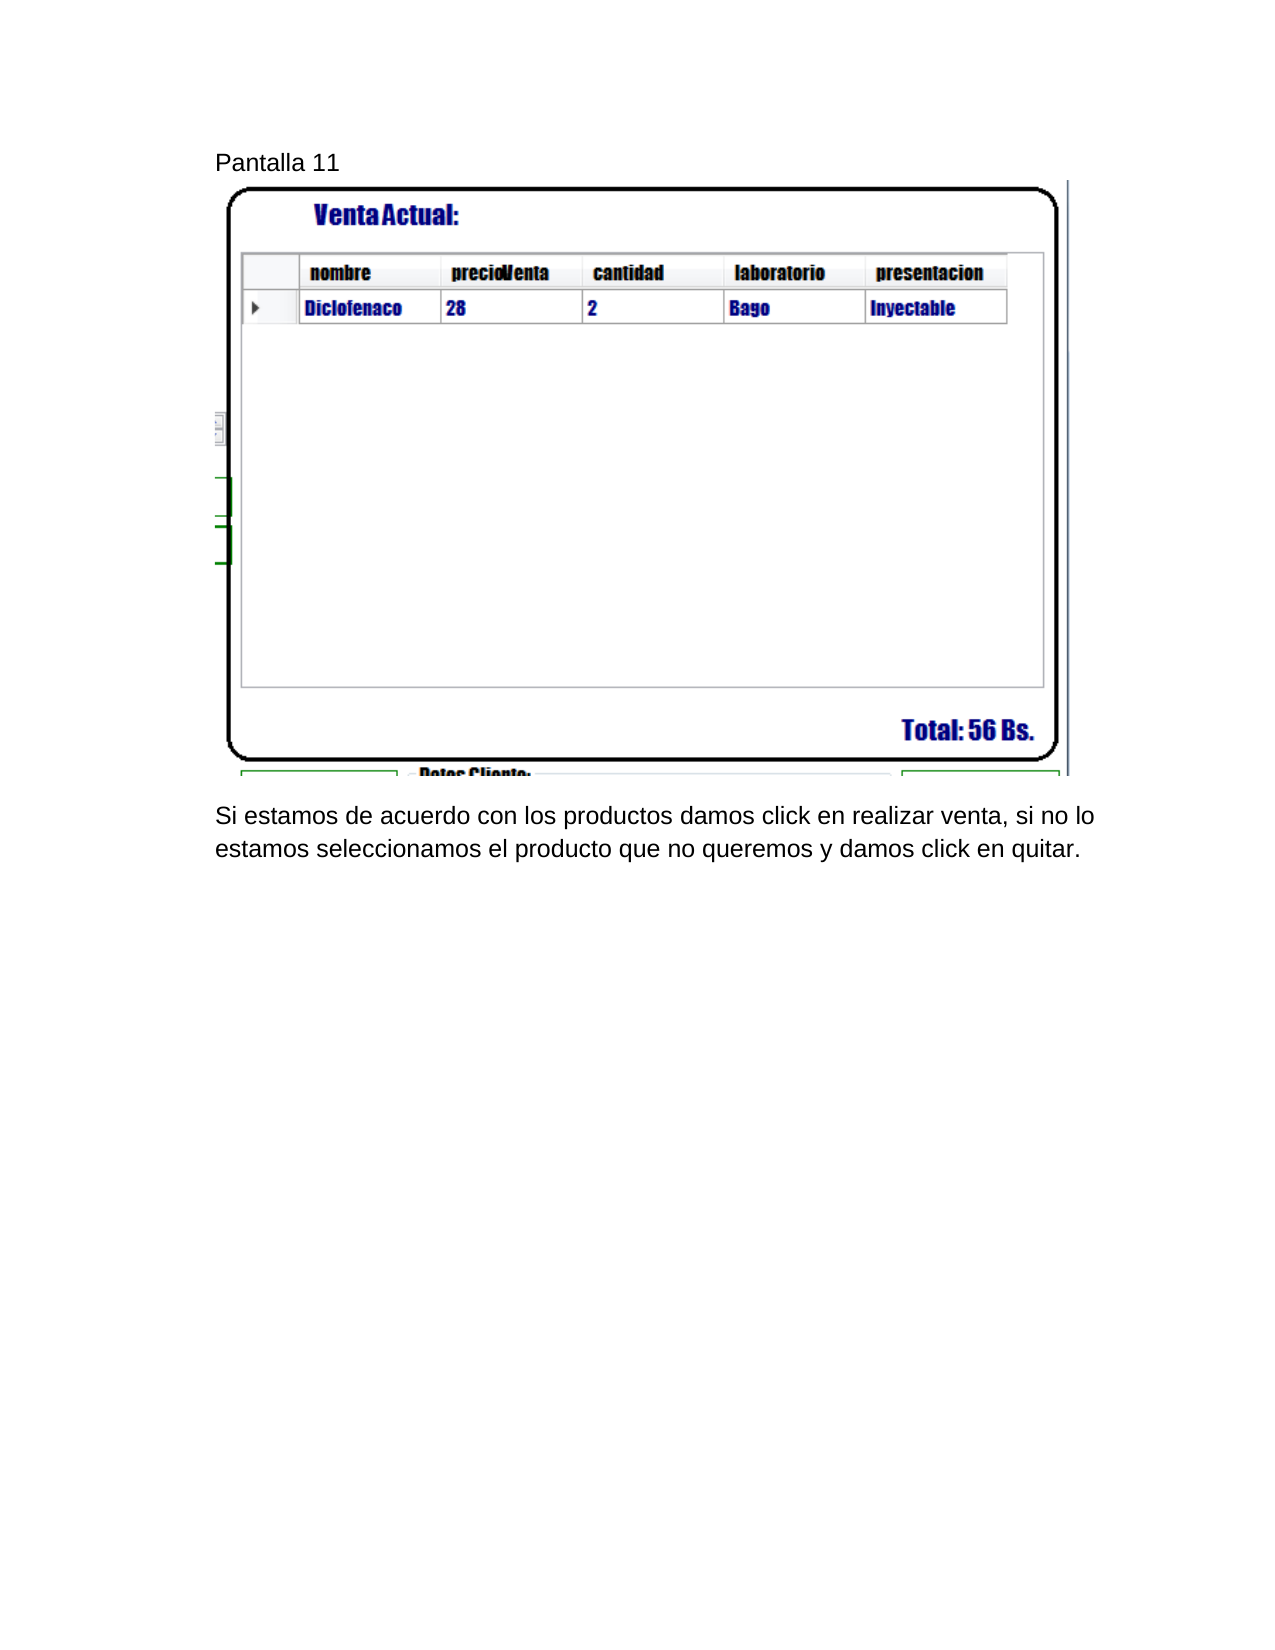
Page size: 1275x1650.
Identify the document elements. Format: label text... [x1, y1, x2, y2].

text Si estamos de acuerdo con los productos damos click en realizar venta, si no lo estamos seleccionamos el producto que no queremos y damos click en quitar. [215, 801, 1098, 863]
picture [214, 180, 1070, 776]
